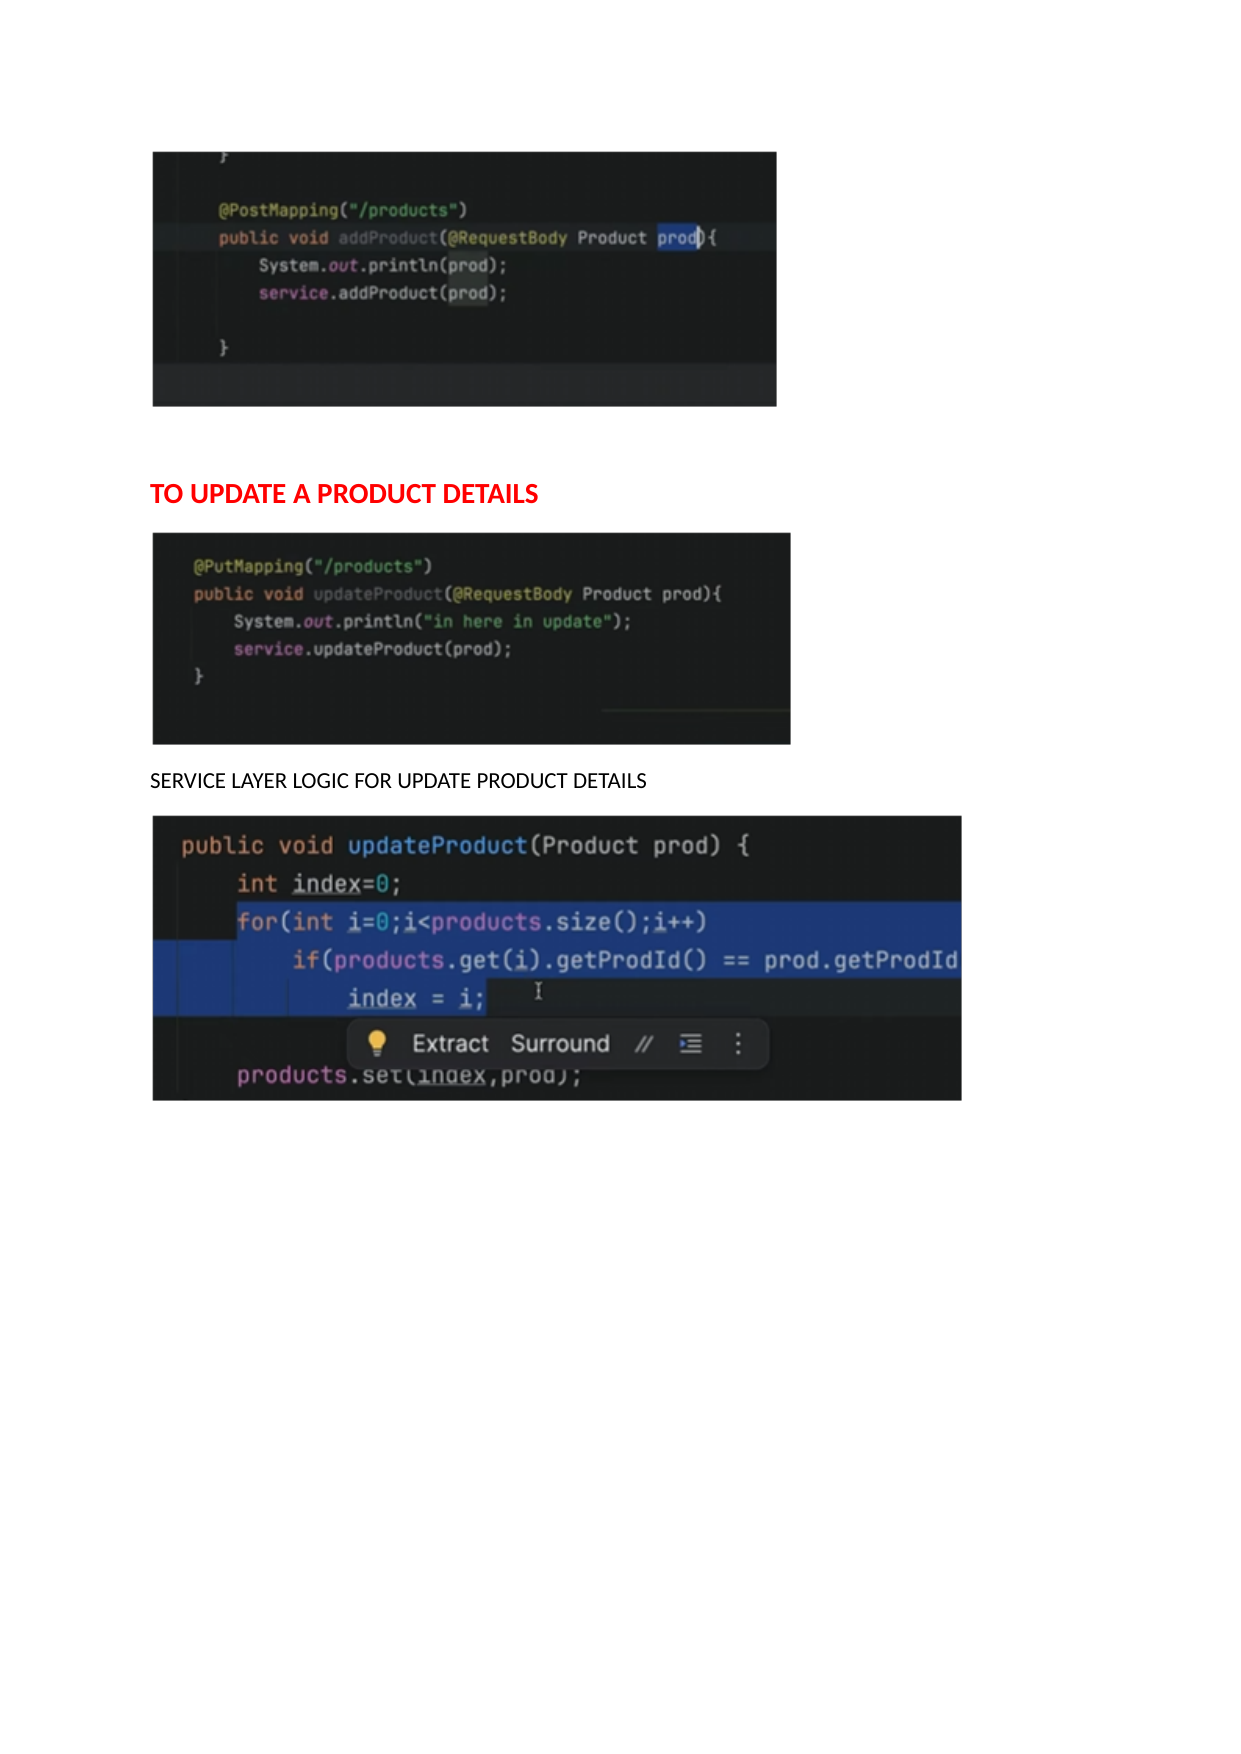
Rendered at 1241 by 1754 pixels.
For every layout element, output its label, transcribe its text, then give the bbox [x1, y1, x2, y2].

text SERVICE LAYER LOGIC FOR UPDATE PRODUCT DETAILS [150, 766, 1090, 794]
picture [150, 530, 794, 748]
picture [150, 813, 965, 1104]
text TO UPDATE A PRODUCT DETAILS [150, 475, 1090, 511]
picture [150, 150, 780, 410]
